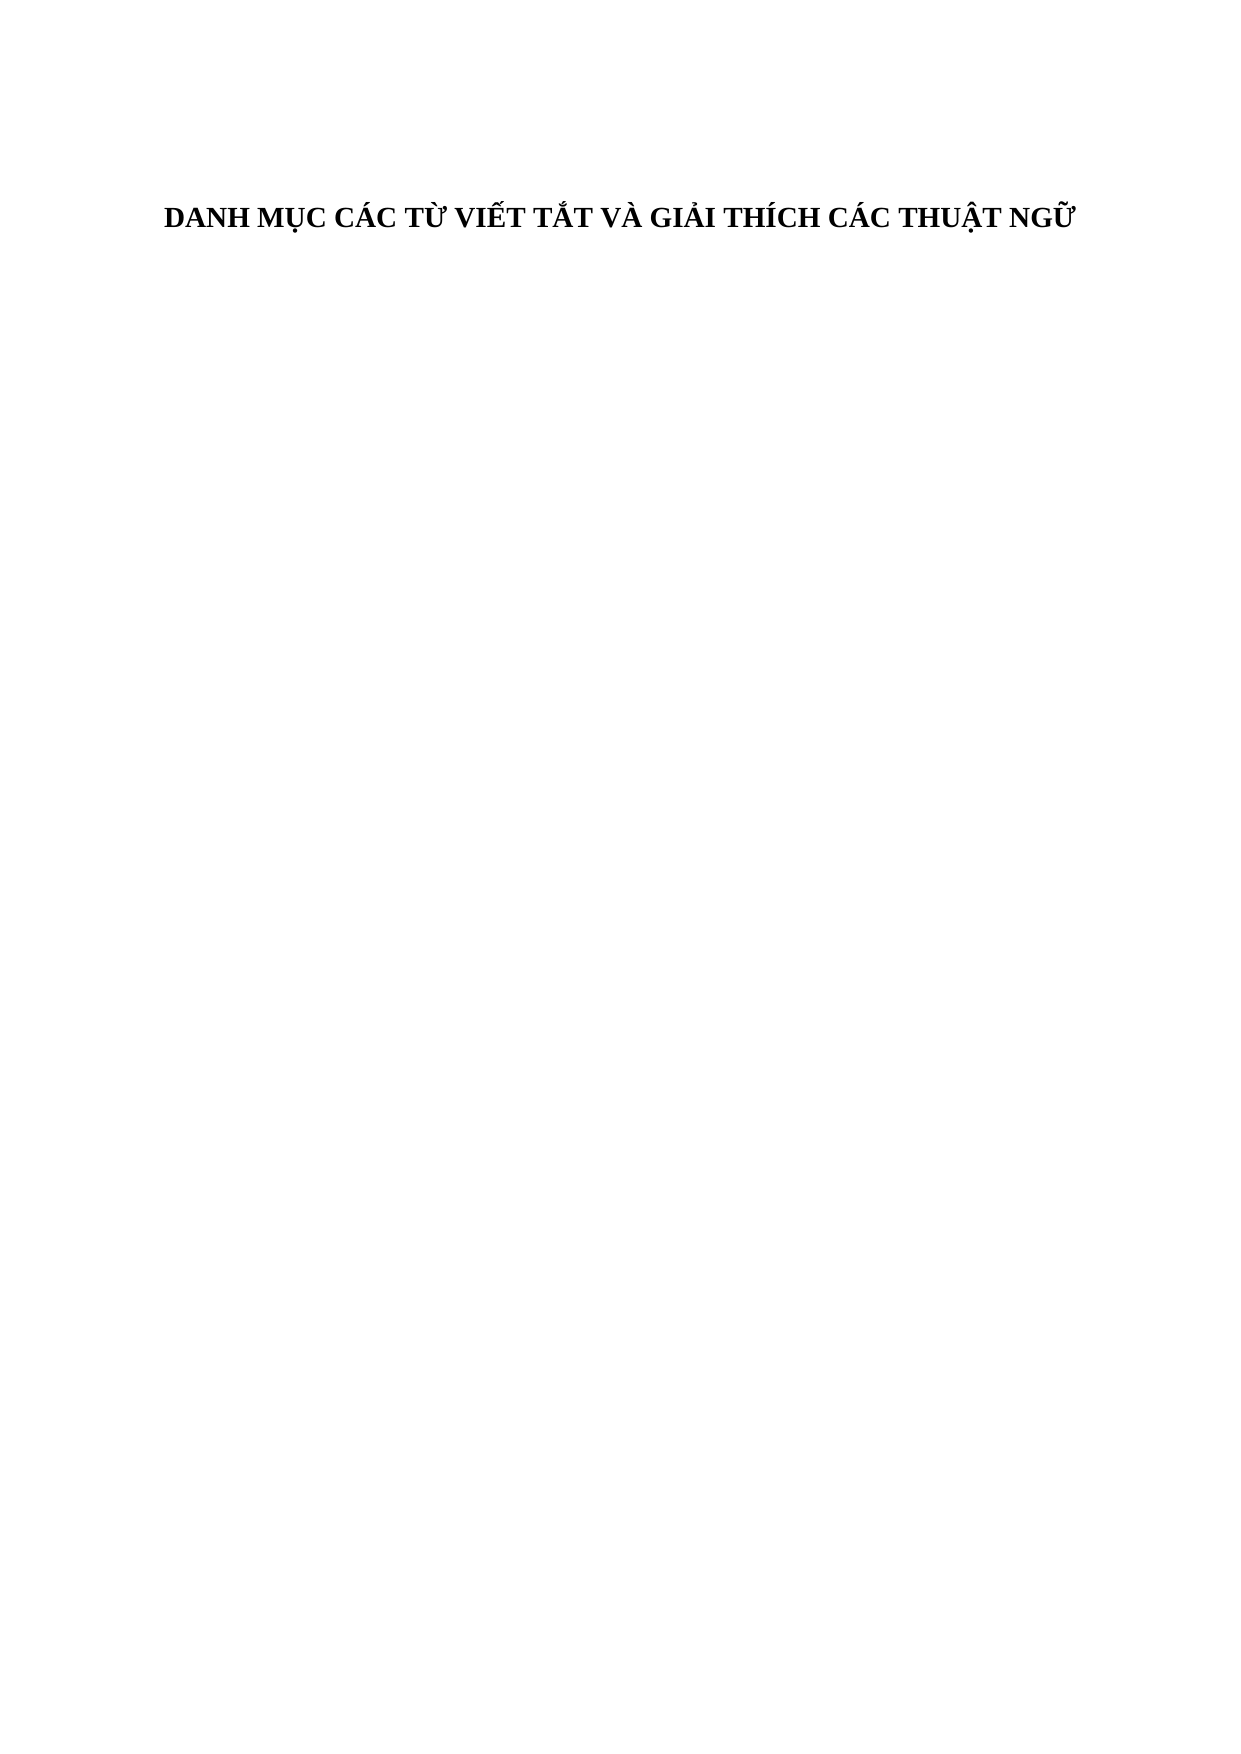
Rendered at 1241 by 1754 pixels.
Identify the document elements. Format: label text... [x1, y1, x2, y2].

subtitle DANH MỤC CÁC TỪ VIẾT TẮT VÀ GIẢI THÍCH CÁC THUẬT NGỮ [150, 200, 1090, 233]
